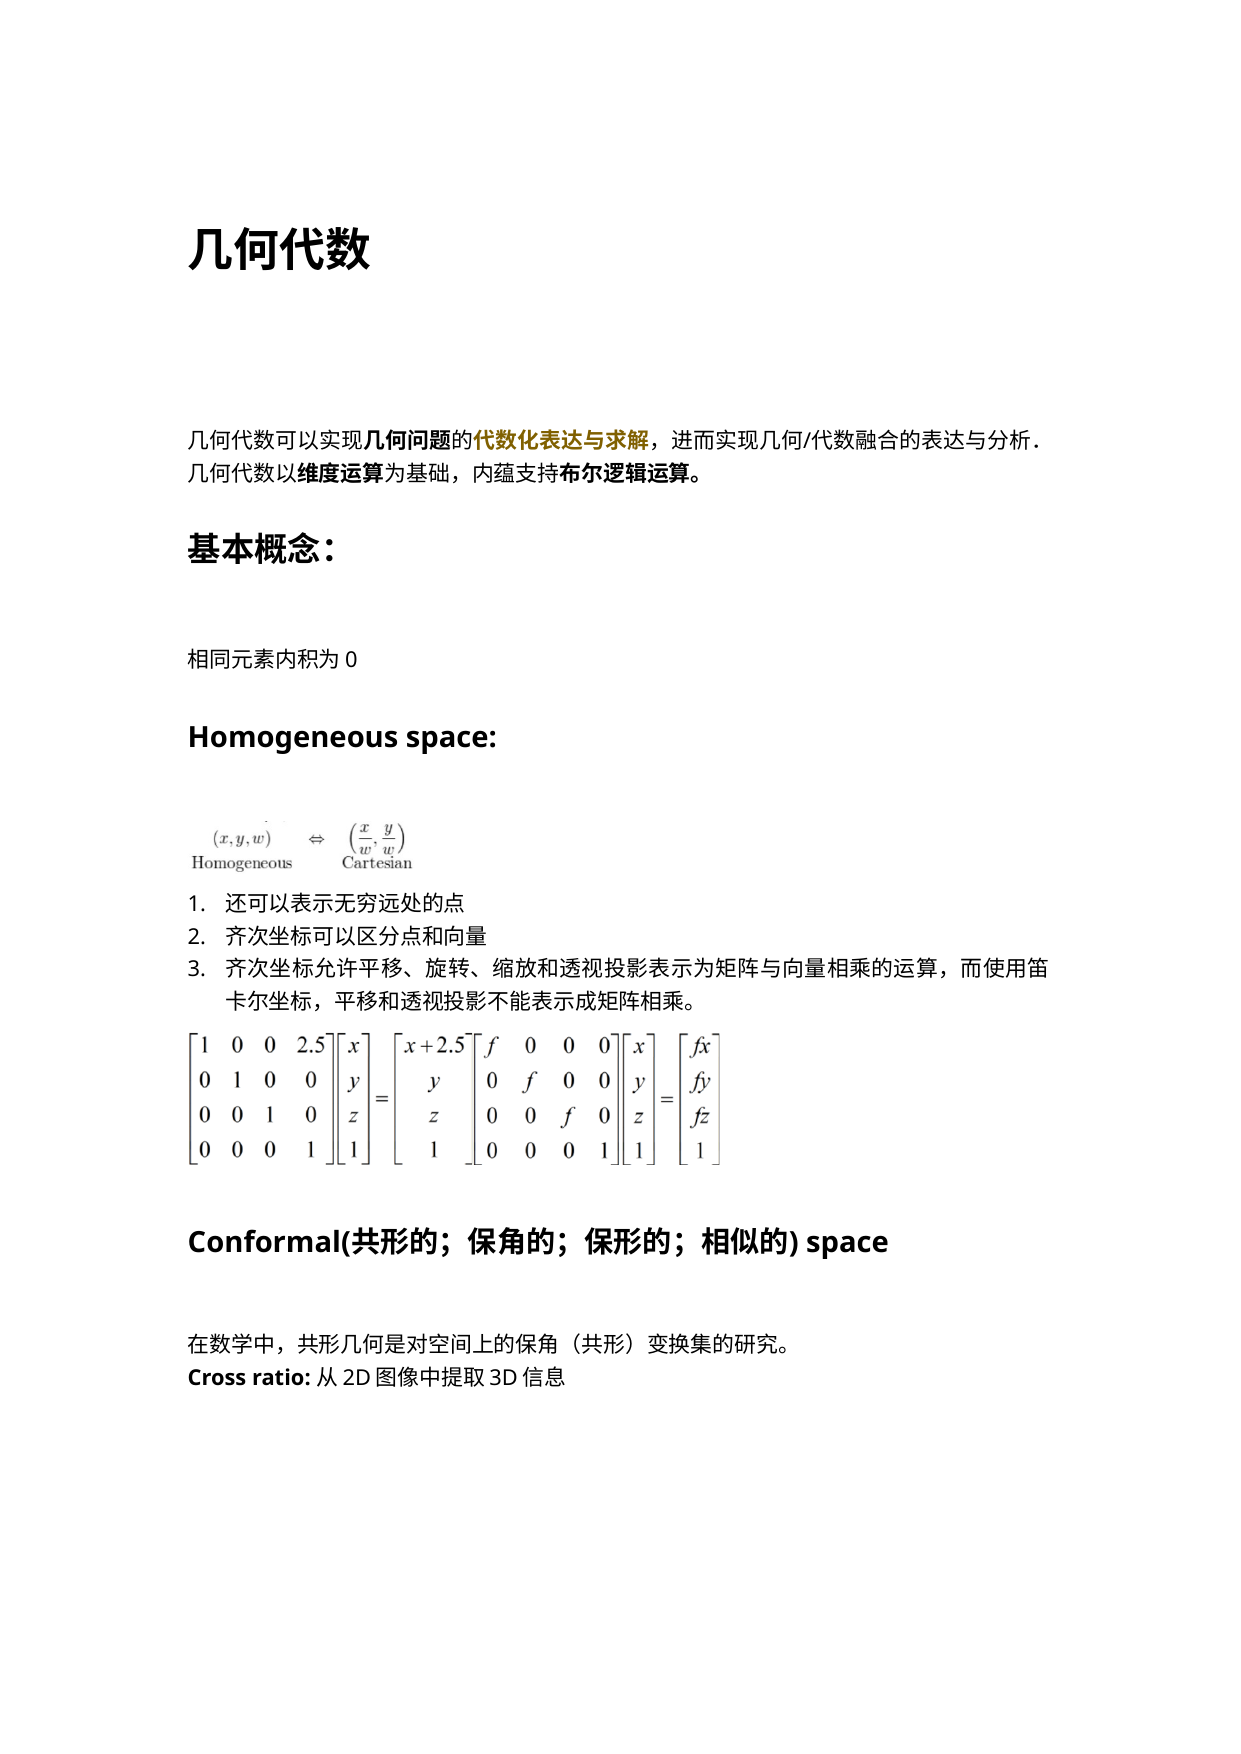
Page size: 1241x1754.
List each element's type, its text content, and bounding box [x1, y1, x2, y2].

list 还可以表示无穷远处的点 [187, 886, 1053, 919]
text 几何代数可以实现几何问题的代数化表达与求解，进而实现几何/代数融合的表达与分析． 几何代数以维度运算为基础，内蕴支持布尔逻辑运算。 [187, 423, 1053, 488]
text Cross ratio: 从2D图像中提取3D信息 [187, 1359, 1053, 1392]
subtitle 基本概念： [187, 515, 1053, 580]
subtitle Conformal(共形的；保角的；保形的；相似的) space [187, 1208, 1053, 1273]
list 齐次坐标可以区分点和向量 [187, 919, 1053, 951]
list 齐次坐标允许平移、旋转、缩放和透视投影表示为矩阵与向量相乘的运算，而使用笛卡尔坐标，平移和透视投影不能表示成矩阵相乘。 [187, 951, 1053, 1016]
text 相同元素内积为0 [187, 642, 1053, 674]
text 在数学中，共形几何是对空间上的保角（共形）变换集的研究。 [187, 1327, 1053, 1359]
subtitle Homogeneous space: [187, 704, 1053, 769]
picture [187, 821, 420, 877]
picture [187, 1030, 720, 1165]
subtitle 几何代数 [187, 197, 1053, 295]
